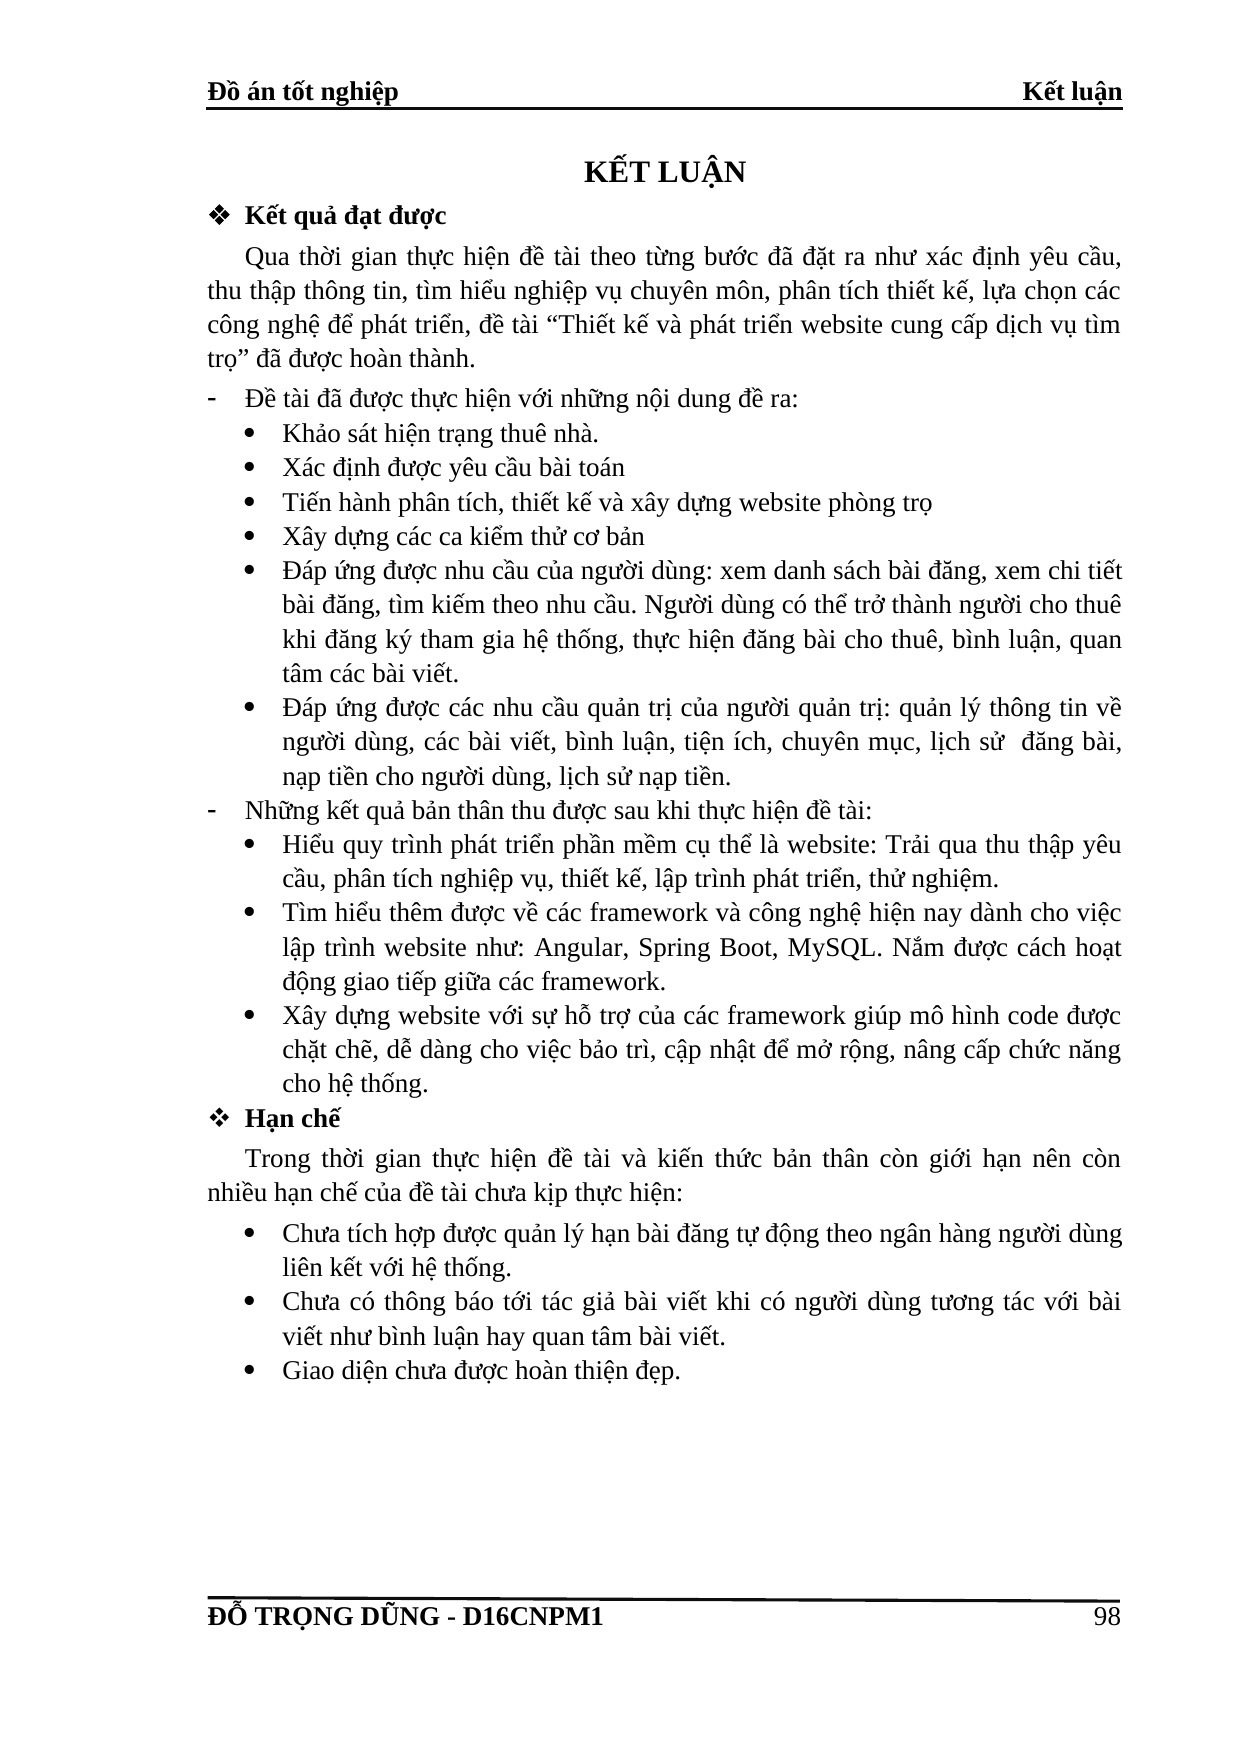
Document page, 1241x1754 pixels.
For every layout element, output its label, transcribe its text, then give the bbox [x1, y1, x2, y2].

list Giao diện chưa được hoàn thiện đẹp. [244, 1354, 1123, 1385]
list Đề tài đã được thực hiện với những nội dung đề ra: [207, 382, 1123, 414]
list Đáp ứng được nhu cầu của người dùng: xem danh sách bài đăng, xem chi tiết bài đăng, tìm kiếm theo nhu cầu. Người dùng có thể trở thành người cho thuê khi đăng ký tham gia hệ thống, thực hiện đăng bài cho thuê, bình luận, quan tâm các bài viết. [244, 554, 1123, 688]
list Tiến hành phân tích, thiết kế và xây dựng website phòng trọ [244, 486, 1123, 517]
list Chưa tích hợp được quản lý hạn bài đăng tự động theo ngân hàng người dùng liên kết với hệ thống. [244, 1217, 1123, 1282]
list Xác định được yêu cầu bài toán [244, 451, 1123, 482]
list Đáp ứng được các nhu cầu quản trị của người quản trị: quản lý thông tin về người dùng, các bài viết, bình luận, tiện ích, chuyên mục, lịch sử đăng bài, nạp tiền cho người dùng, lịch sử nạp tiền. [244, 691, 1123, 791]
text Trong thời gian thực hiện đề tài và kiến thức bản thân còn giới hạn nên còn nhiều hạn chế của đề tài chưa kịp thực hiện: [207, 1142, 1123, 1208]
list Khảo sát hiện trạng thuê nhà. [244, 417, 1123, 448]
subtitle KẾT LUẬN [207, 153, 1123, 189]
list Xây dựng các ca kiểm thử cơ bản [244, 520, 1123, 551]
list Hạn chế [207, 1102, 1123, 1133]
list Chưa có thông báo tới tác giả bài viết khi có người dùng tương tác với bài viết như bình luận hay quan tâm bài viết. [244, 1285, 1123, 1351]
text Qua thời gian thực hiện đề tài theo từng bước đã đặt ra như xác định yêu cầu, thu thập thông tin, tìm hiểu nghiệp vụ chuyên môn, phân tích thiết kế, lựa chọn các công nghệ để phát triển, đề tài “Thiết kế và phát triển website cung cấp dịch vụ tìm trọ” đã được hoàn thành. [207, 239, 1123, 373]
list Xây dựng website với sự hỗ trợ của các framework giúp mô hình code được chặt chẽ, dễ dàng cho việc bảo trì, cập nhật để mở rộng, nâng cấp chức năng cho hệ thống. [244, 999, 1123, 1099]
list Hiểu quy trình phát triển phần mềm cụ thể là website: Trải qua thu thập yêu cầu, phân tích nghiệp vụ, thiết kế, lập trình phát triển, thử nghiệm. [244, 828, 1123, 893]
list Những kết quả bản thân thu được sau khi thực hiện đề tài: [207, 794, 1123, 825]
list Kết quả đạt được [207, 199, 1123, 230]
list Tìm hiểu thêm được về các framework và công nghệ hiện nay dành cho việc lập trình website như: Angular, Spring Boot, MySQL. Nắm được cách hoạt động giao tiếp giữa các framework. [244, 897, 1123, 996]
